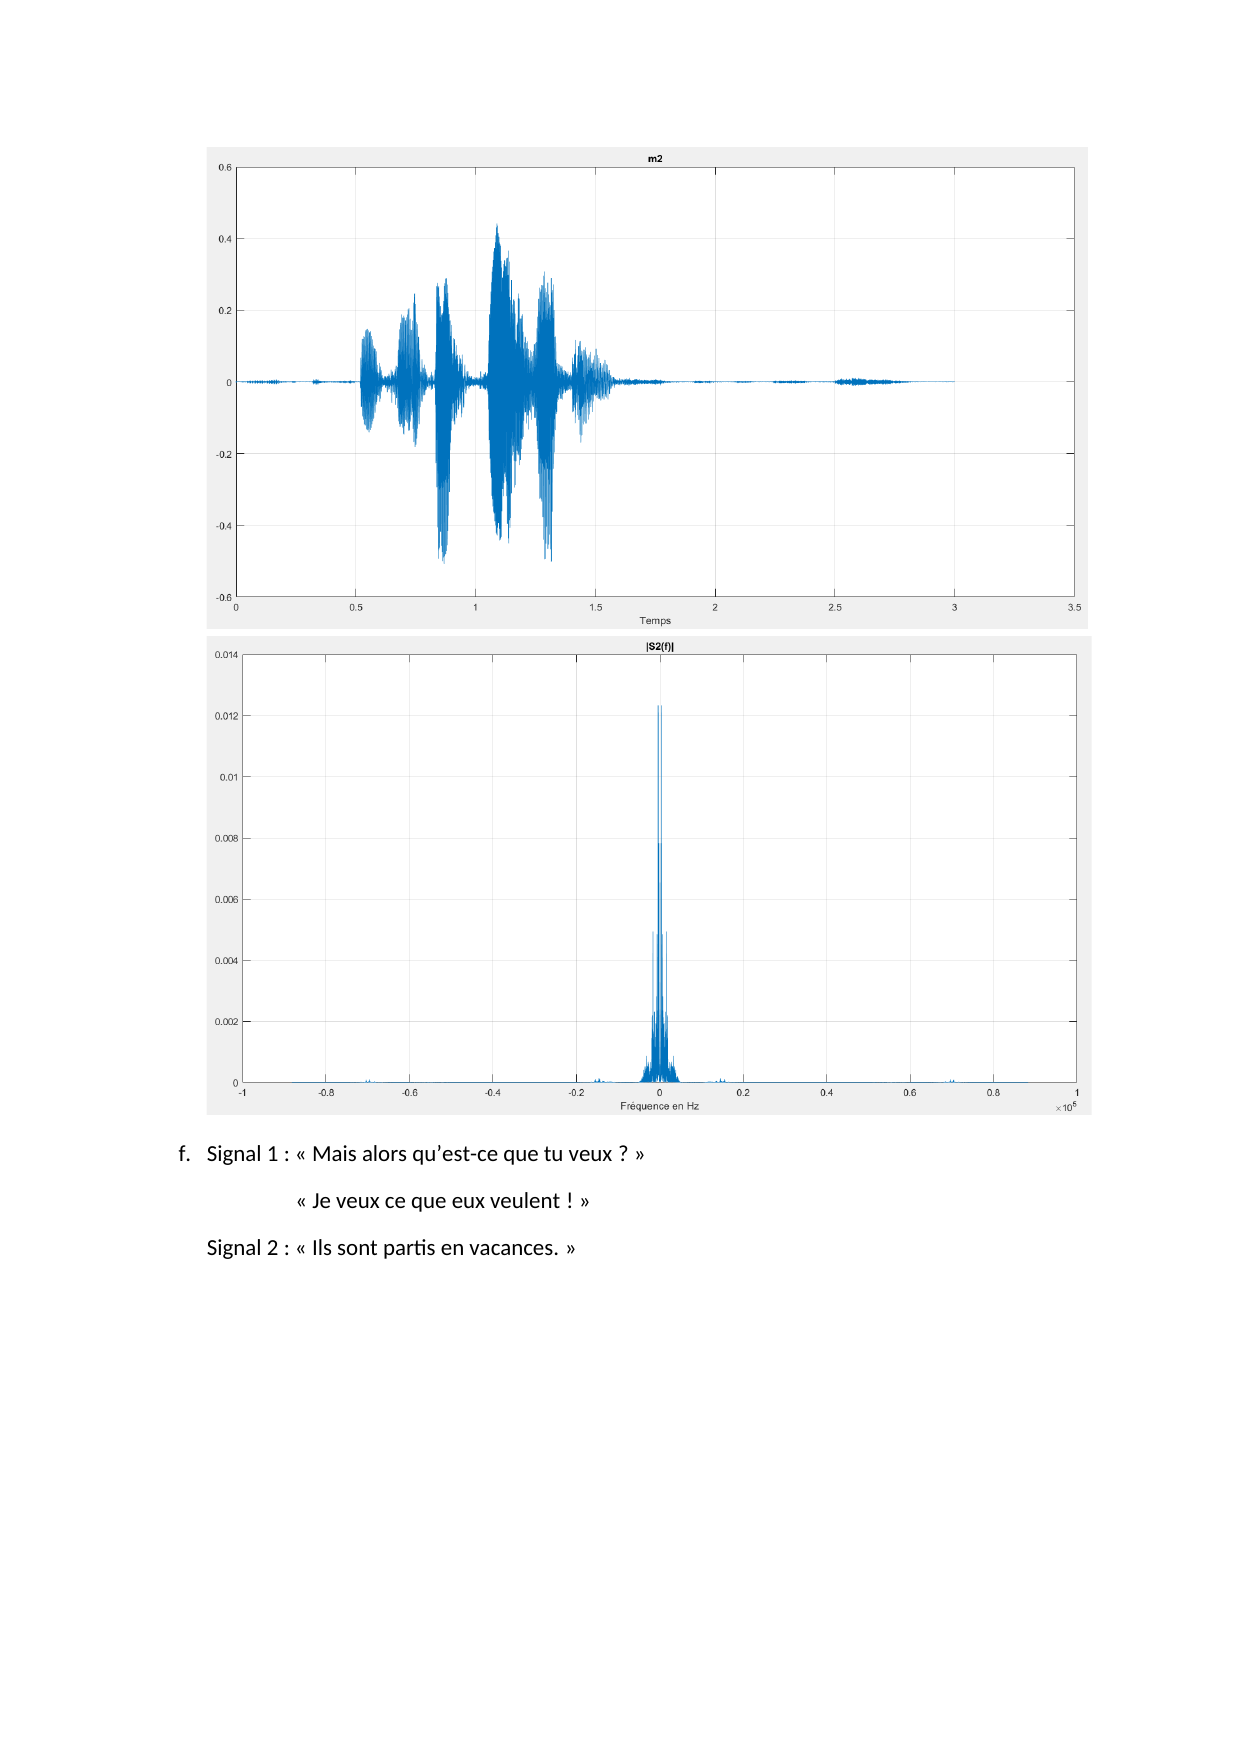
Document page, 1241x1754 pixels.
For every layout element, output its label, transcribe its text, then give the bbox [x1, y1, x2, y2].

picture [206, 147, 1088, 629]
text « Je veux ce que eux veulent ! » [148, 1186, 1093, 1214]
picture [206, 636, 1092, 1115]
text f. Signal 1 : « Mais alors qu’est-ce que tu veux ? » [148, 1139, 1093, 1167]
text Signal 2 : « Ils sont partis en vacances. » [148, 1233, 1093, 1261]
